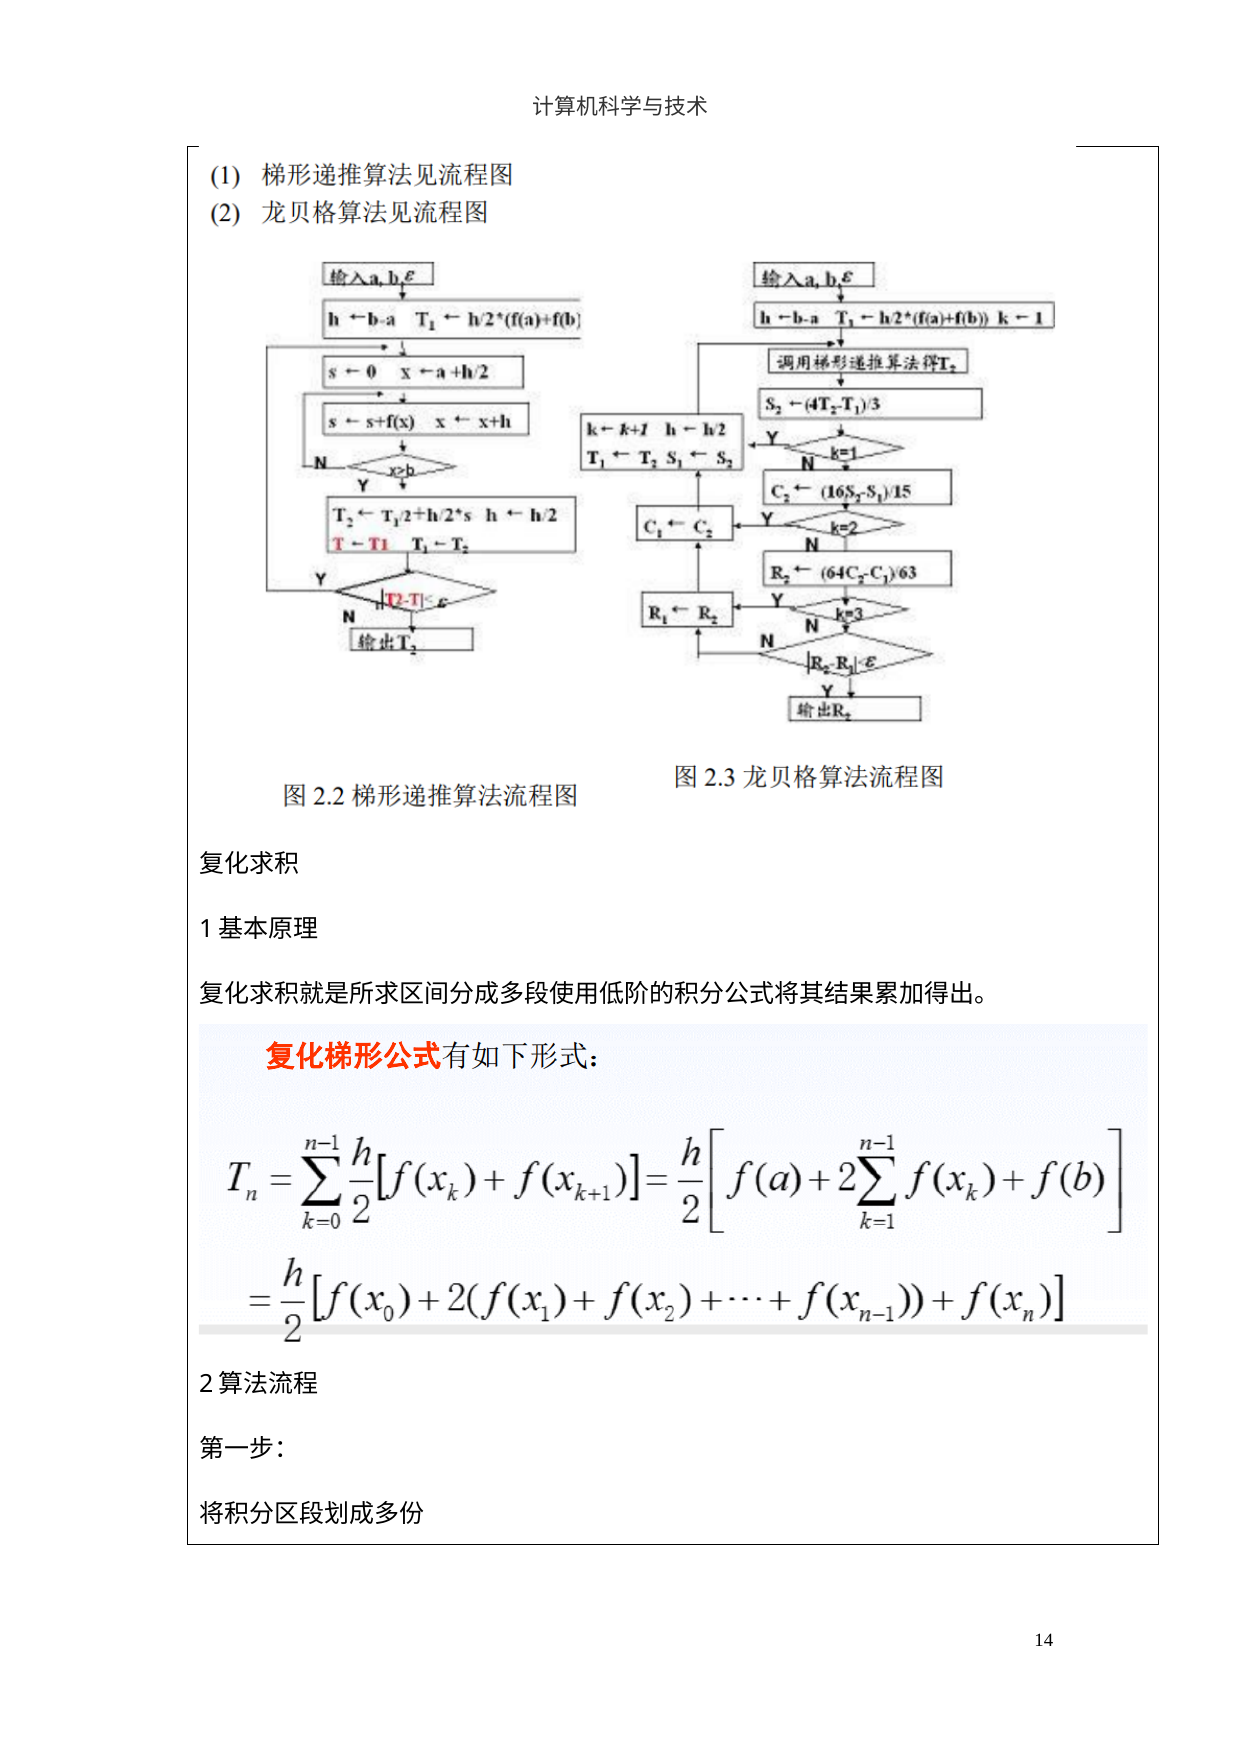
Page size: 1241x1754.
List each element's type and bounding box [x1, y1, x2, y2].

picture [198, 146, 1077, 816]
picture [198, 1024, 1148, 1342]
table_cell [188, 147, 1158, 1544]
